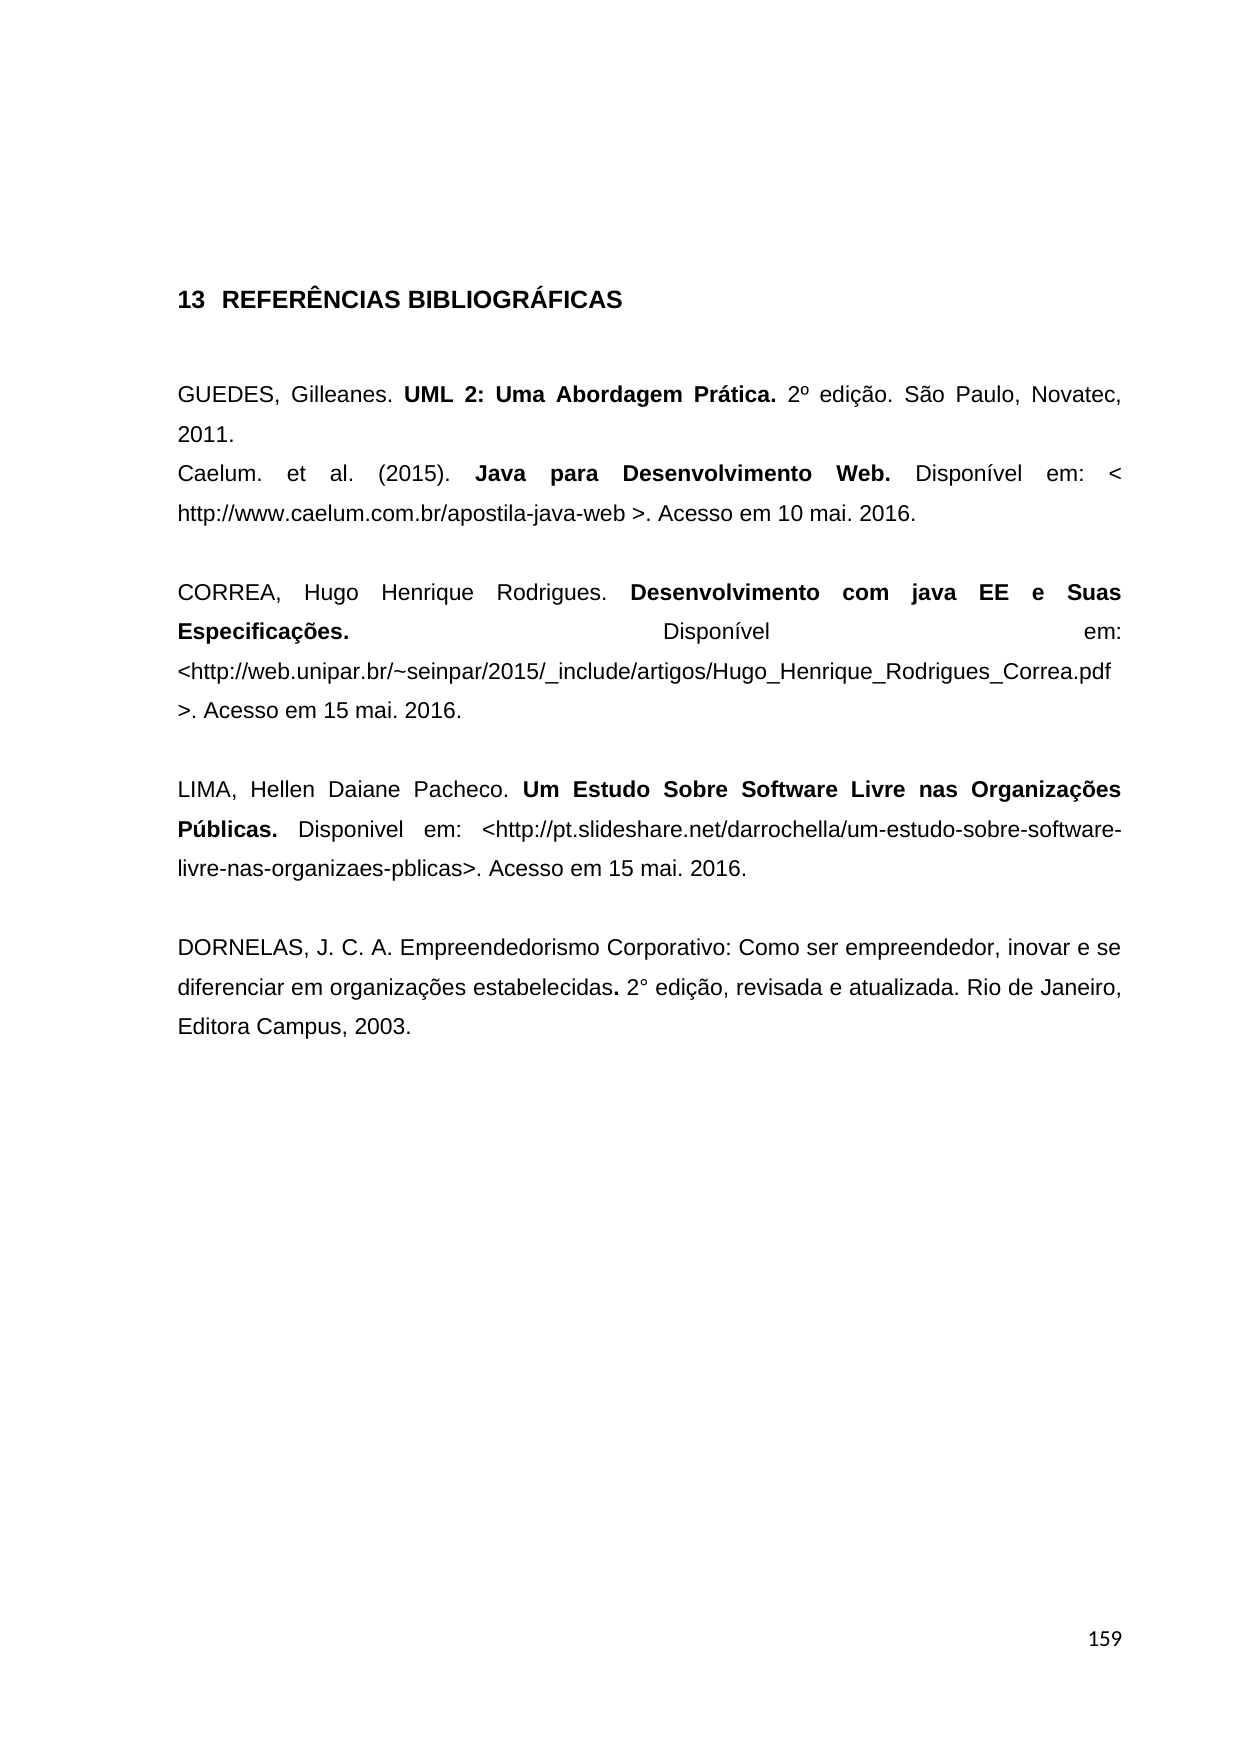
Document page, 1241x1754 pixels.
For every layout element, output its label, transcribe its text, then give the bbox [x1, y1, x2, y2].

text LIMA, Hellen Daiane Pacheco. Um Estudo Sobre Software Livre nas Organizações Públicas. Disponivel em: <http://pt.slideshare.net/darrochella/um-estudo-sobre-software-livre-nas-organizaes-pblicas>. Acesso em 15 mai. 2016. [177, 776, 1122, 882]
text GUEDES, Gilleanes. UML 2: Uma Abordagem Prática. 2º edição. São Paulo, Novatec, 2011. [177, 381, 1122, 447]
text Caelum. et al. (2015). Java para Desenvolvimento Web. Disponível em: < http://www.caelum.com.br/apostila-java-web >. Acesso em 10 mai. 2016. [177, 460, 1122, 526]
text DORNELAS, J. C. A. Empreendedorismo Corporativo: Como ser empreendedor, inovar e se diferenciar em organizações estabelecidas. 2° edição, revisada e atualizada. Rio de Janeiro, Editora Campus, 2003. [177, 934, 1122, 1039]
text CORREA, Hugo Henrique Rodrigues. Desenvolvimento com java EE e Suas Especificações. Disponível em: <http://web.unipar.br/~seinpar/2015/_include/artigos/Hugo_Henrique_Rodrigues_Correa.pdf>. Acesso em 15 mai. 2016. [177, 579, 1122, 724]
subtitle REFERÊNCIAS BIBLIOGRÁFICAS [177, 285, 1122, 314]
